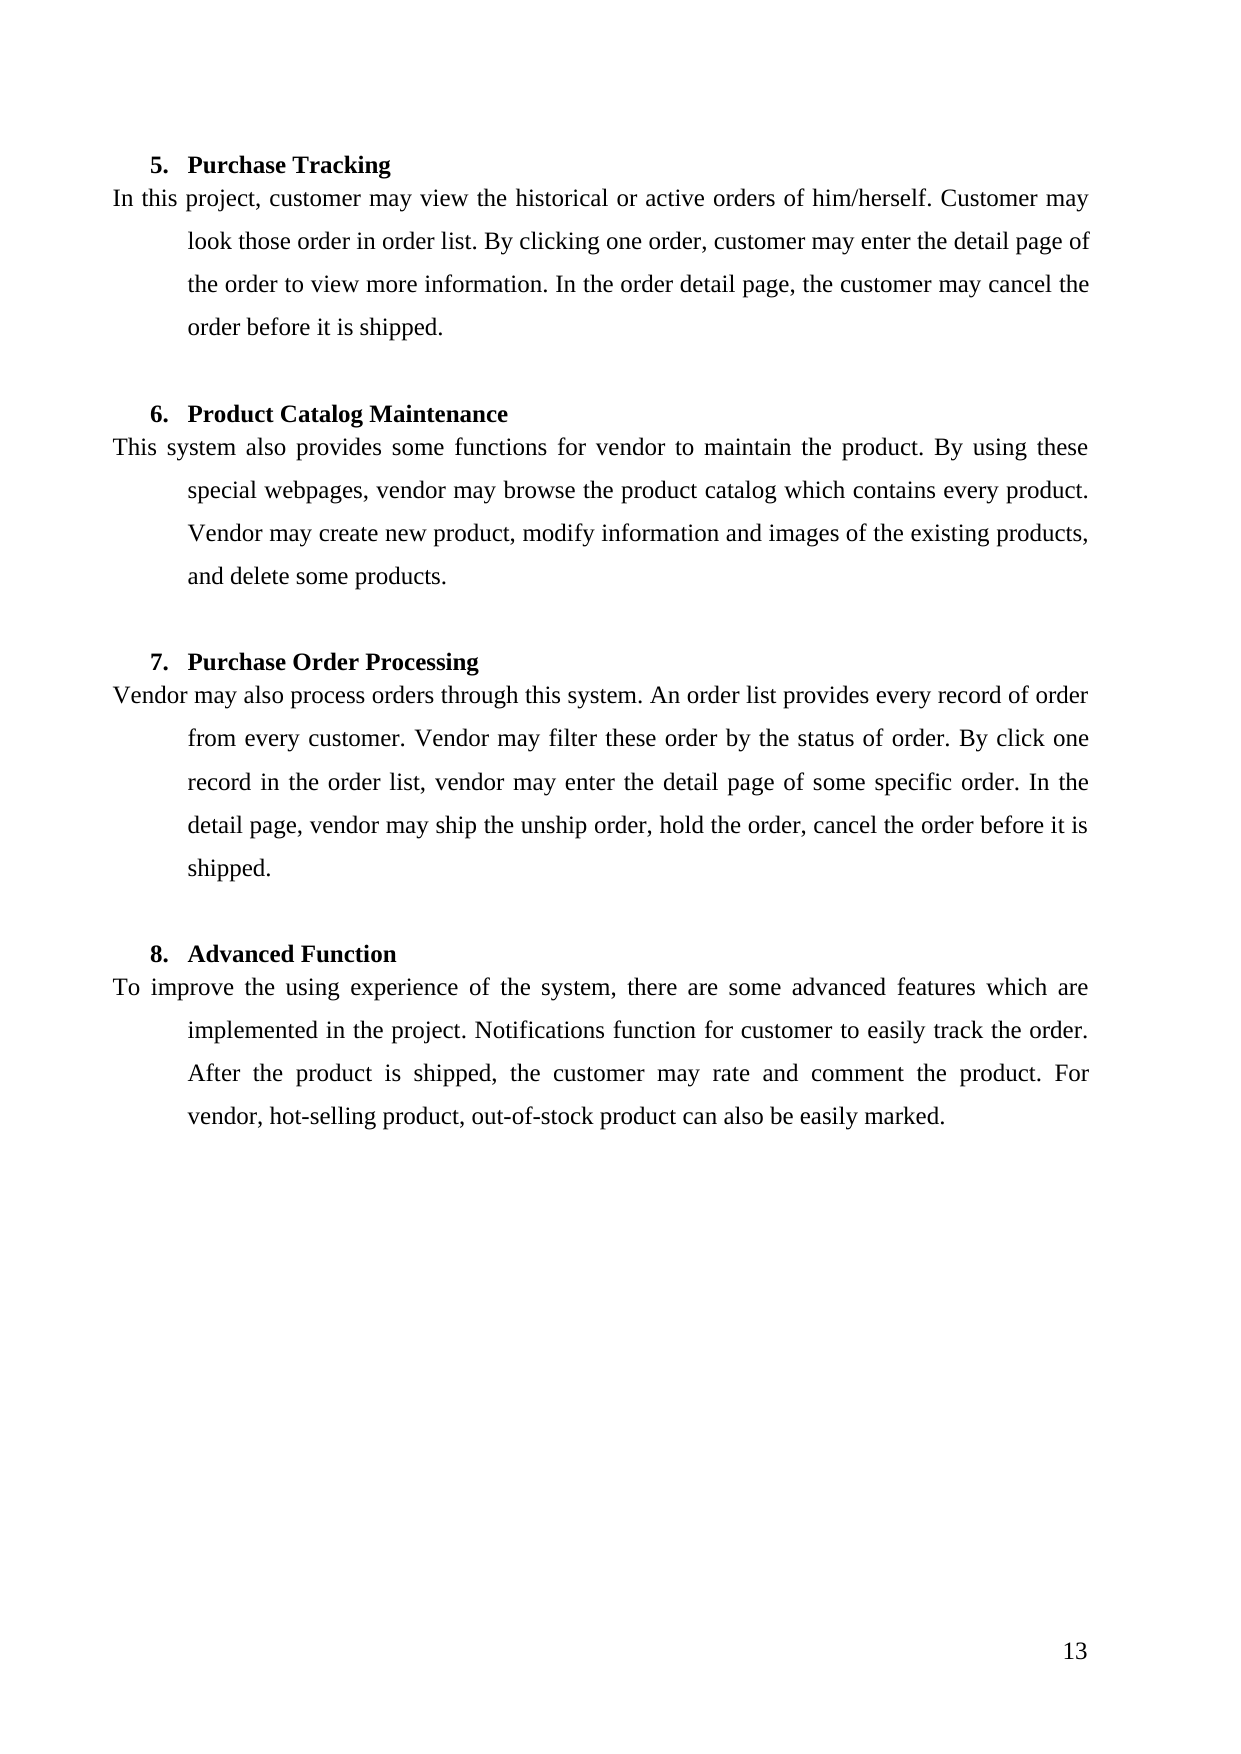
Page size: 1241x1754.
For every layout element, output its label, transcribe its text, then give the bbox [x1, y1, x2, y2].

text Vendor may also process orders through this system. An order list provides every record of order from every customer. Vendor may filter these order by the status of order. By click one record in the order list, vendor may enter the detail page of some specific order. In the detail page, vendor may ship the unship order, hold the order, cancel the order before it is shipped. [112, 680, 1090, 882]
text In this project, customer may view the historical or active orders of him/herself. Customer may look those order in order list. By clicking one order, customer may enter the detail page of the order to view more information. In the order detail page, the customer may cancel the order before it is shipped. [112, 183, 1090, 341]
text This system also provides some functions for vendor to maintain the product. By using these special webpages, vendor may browse the product catalog which contains every product. Vendor may create new product, modify information and images of the existing products, and delete some products. [112, 432, 1090, 590]
list Advanced Function [150, 939, 1090, 968]
list Product Catalog Maintenance [150, 399, 1090, 427]
list Purchase Order Processing [150, 647, 1090, 676]
text To improve the using experience of the system, there are some advanced features which are implemented in the project. Notifications function for customer to easily track the order. After the product is shipped, the customer may rate and comment the product. For vendor, hot-selling product, out-of-stock product can also be easily marked. [112, 972, 1090, 1130]
list Purchase Tracking [150, 150, 1090, 179]
